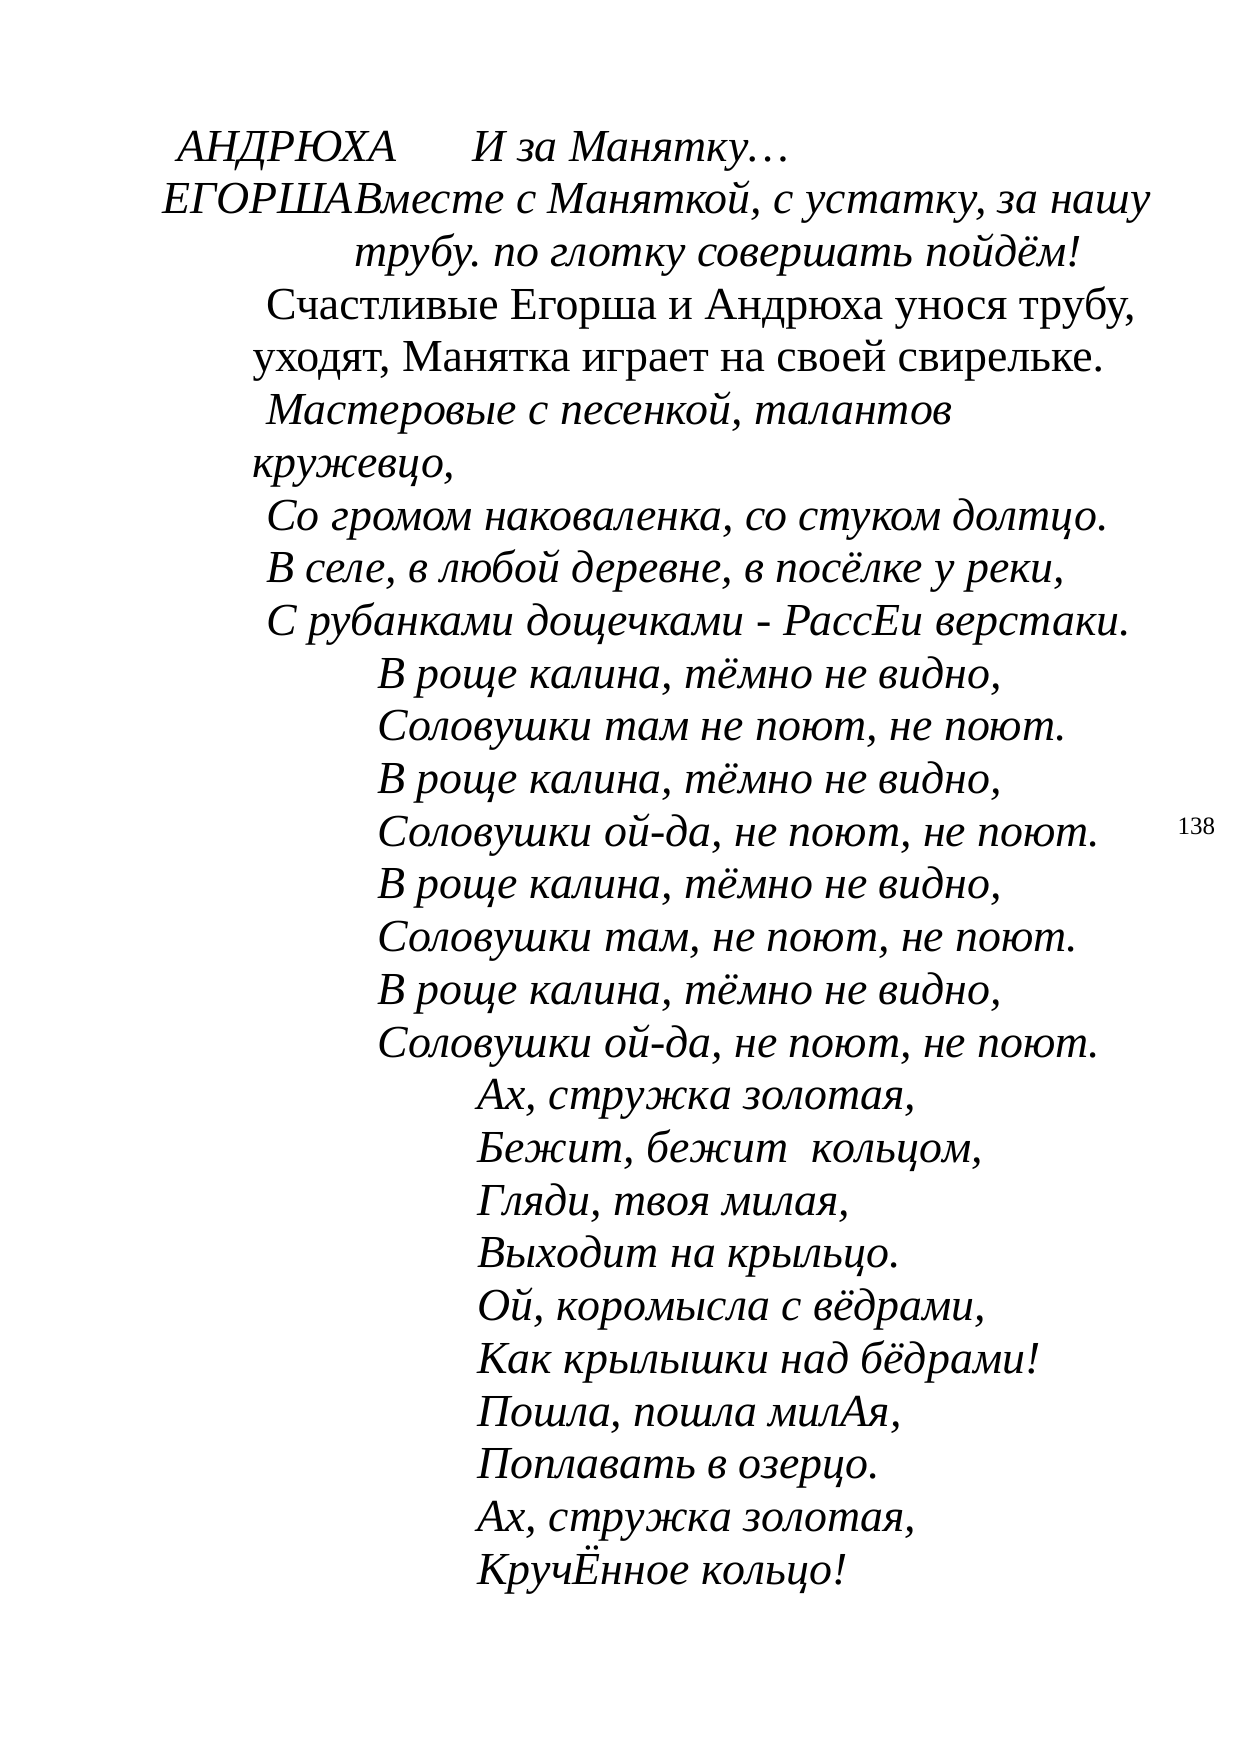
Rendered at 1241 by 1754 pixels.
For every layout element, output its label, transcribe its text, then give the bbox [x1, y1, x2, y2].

text Счастливые Егорша и Андрюха унося трубу, уходят, Манятка играет на своей свирельке. [252, 276, 1152, 382]
text Мастеровые с песенкой, талантов кружевцо, [252, 382, 1152, 487]
text Гляди, твоя милая, [277, 1172, 1152, 1225]
text Поплавать в озерцо. [277, 1436, 1152, 1488]
text Со громом наковаленка, со стуком долтцо. [252, 487, 1152, 540]
text В роще калина, тёмно не видно, [277, 961, 1152, 1014]
text В роще калина, тёмно не видно, [277, 856, 1152, 909]
text Соловушки ой-да, не поют, не поют. [277, 1014, 1152, 1067]
text Ах, стружка золотая, [277, 1488, 1152, 1541]
text Как крылышки над бёдрами! [277, 1330, 1152, 1383]
text В роще калина, тёмно не видно, [277, 645, 1152, 698]
text Ой, коромысла с вёдрами, [277, 1278, 1152, 1330]
text Пошла, пошла милАя, [277, 1383, 1152, 1436]
text ЕГОРША Вместе с Маняткой, с устатку, за нашу трубу. по глотку совершать пойдём! [162, 171, 1152, 276]
text Соловушки там не поют, не поют. [277, 698, 1152, 751]
text Соловушки там, не поют, не поют. [277, 909, 1152, 961]
text Ах, стружка золотая, [277, 1067, 1152, 1119]
text В селе, в любой деревне, в посёлке у реки, [252, 540, 1152, 592]
text В роще калина, тёмно не видно, [277, 751, 1152, 803]
text Выходит на крыльцо. [277, 1225, 1152, 1278]
text АНДРЮХА И за Манятку… [177, 118, 1152, 171]
text КручЁнное кольцо! [277, 1541, 1152, 1594]
text С рубанками дощечками - РассЕи верстаки. [252, 592, 1152, 645]
text Соловушки ой-да, не поют, не поют. [277, 803, 1152, 856]
text Бежит, бежит кольцом, [277, 1119, 1152, 1172]
